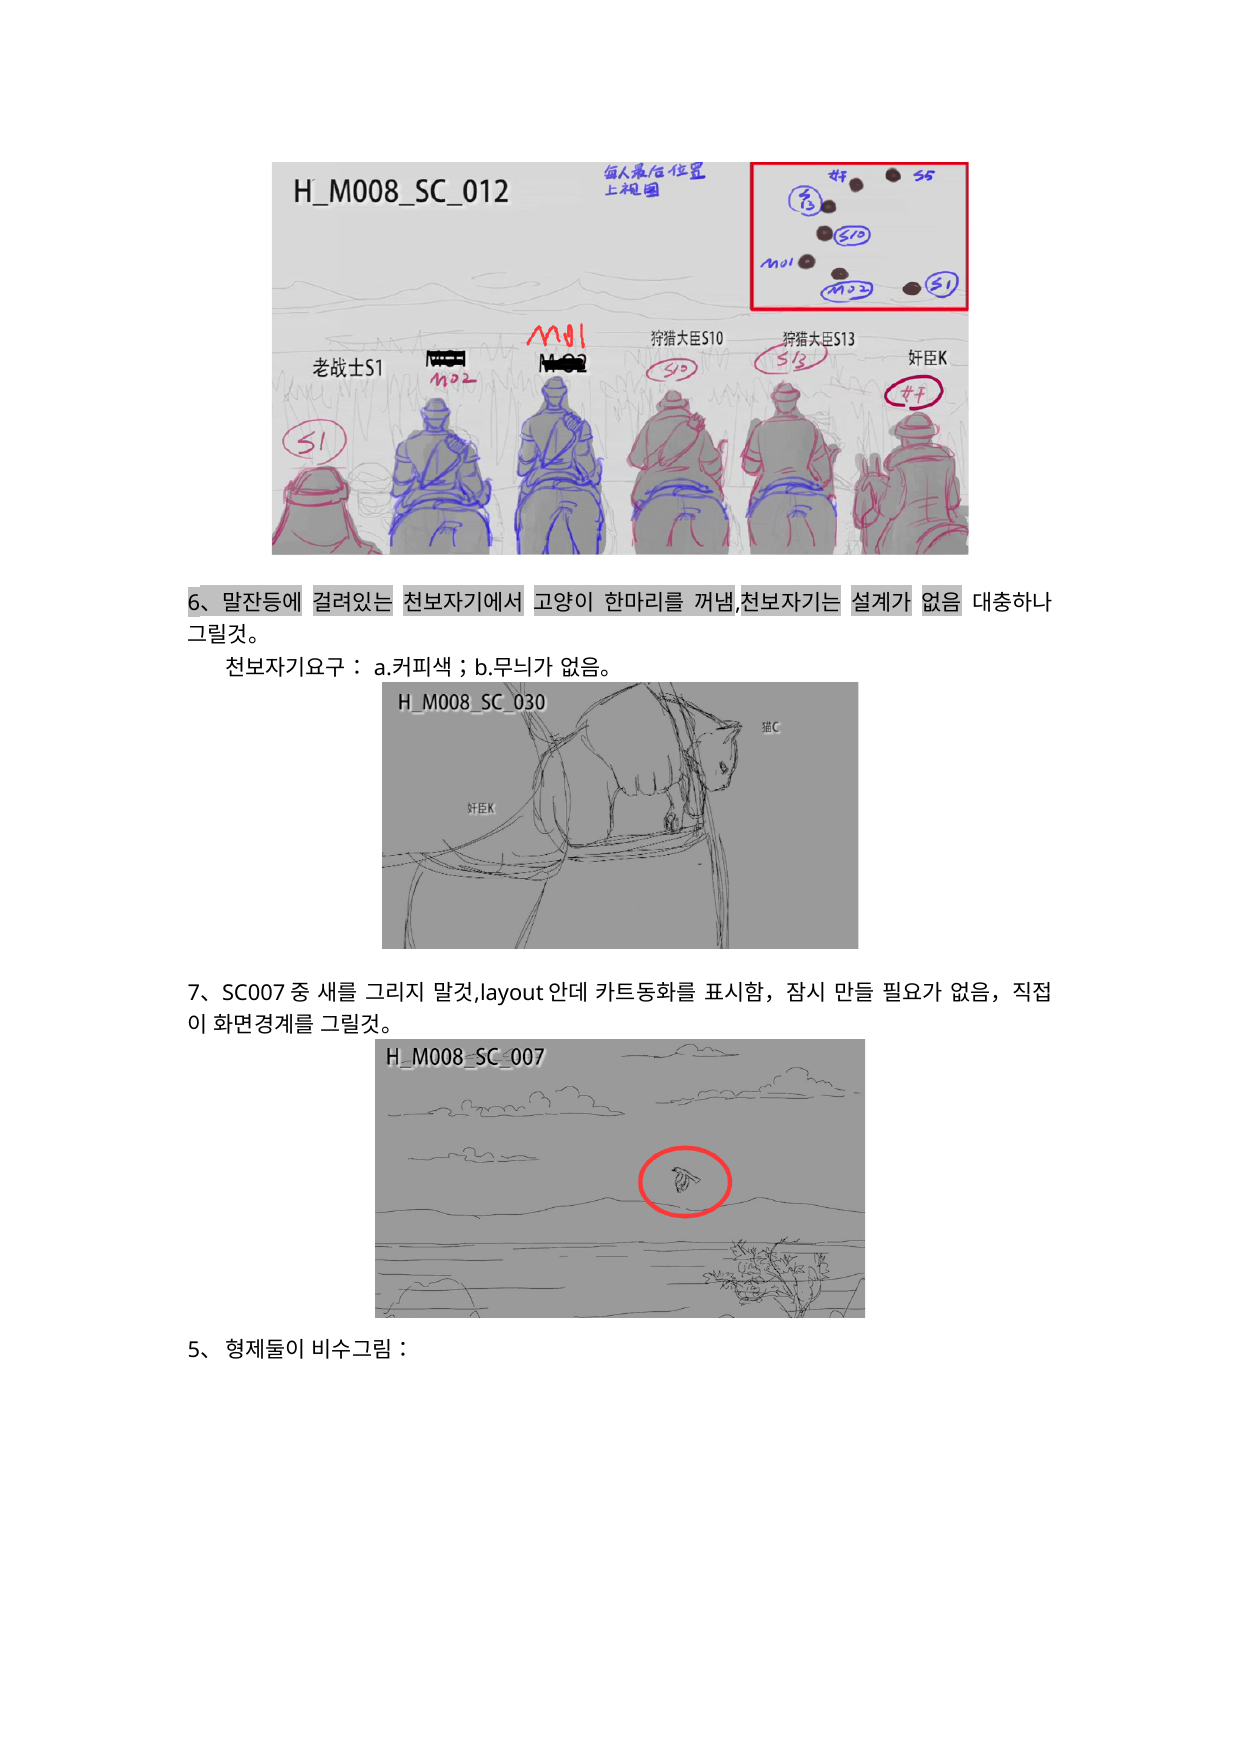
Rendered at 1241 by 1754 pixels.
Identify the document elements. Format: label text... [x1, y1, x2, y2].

text 6、말잔등에 걸려있는 천보자기에서 고양이 한마리를 꺼냄,천보자기는 설계가 없음 대충하나 그릴것。 [187, 584, 1053, 649]
picture [382, 682, 859, 949]
list 천보자기요구： a.커피색；b.무늬가 없음。 [225, 649, 1053, 682]
text 7、SC007중 새를 그리지 말것,layout안데 카트동화를 표시함，잠시 만들 필요가 없음，직접 이 화면경계를 그릴것。 [187, 974, 1053, 1039]
list 형제둘이 비수그림： [187, 1332, 1053, 1364]
picture [375, 1039, 866, 1318]
picture [271, 162, 969, 555]
